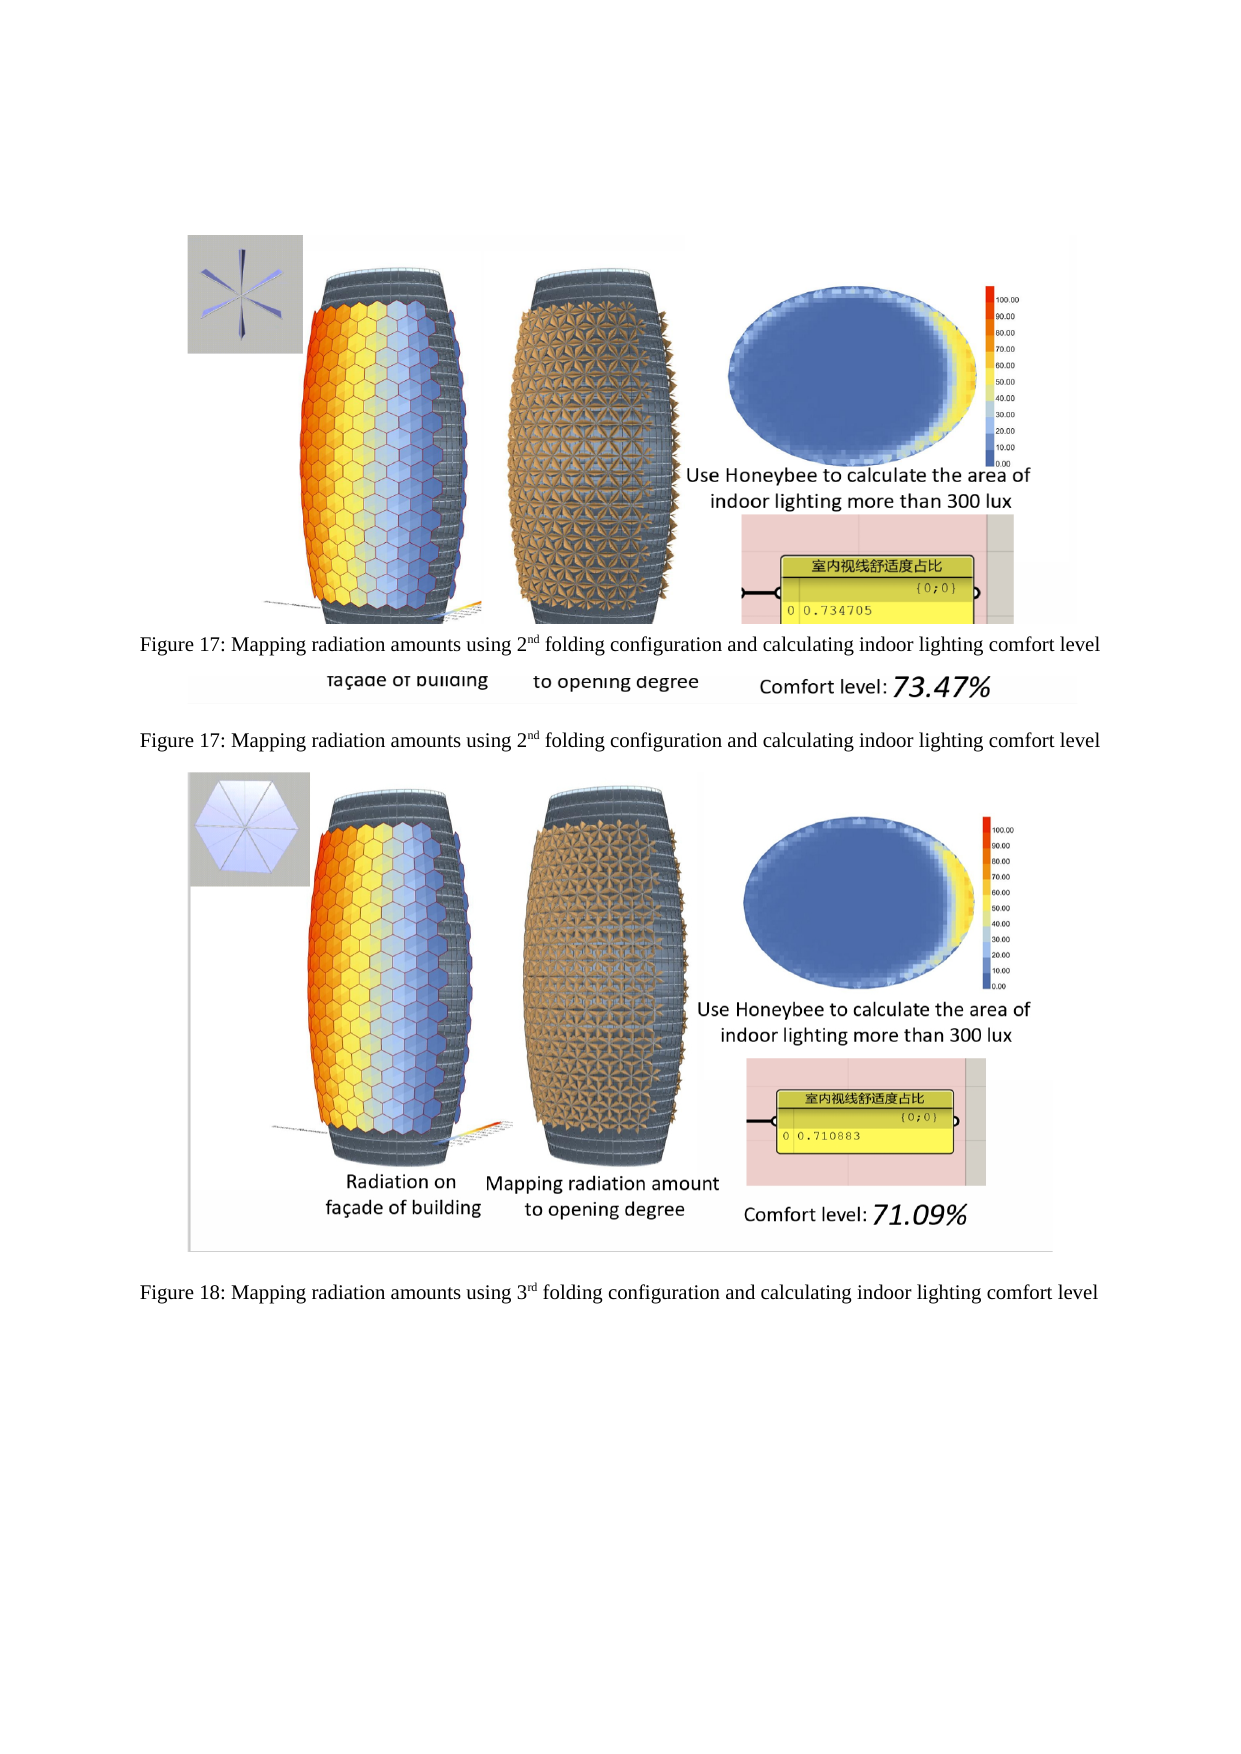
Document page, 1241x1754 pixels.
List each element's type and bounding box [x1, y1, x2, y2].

picture [187, 677, 1078, 704]
picture [187, 773, 1053, 1252]
picture [187, 235, 1078, 624]
